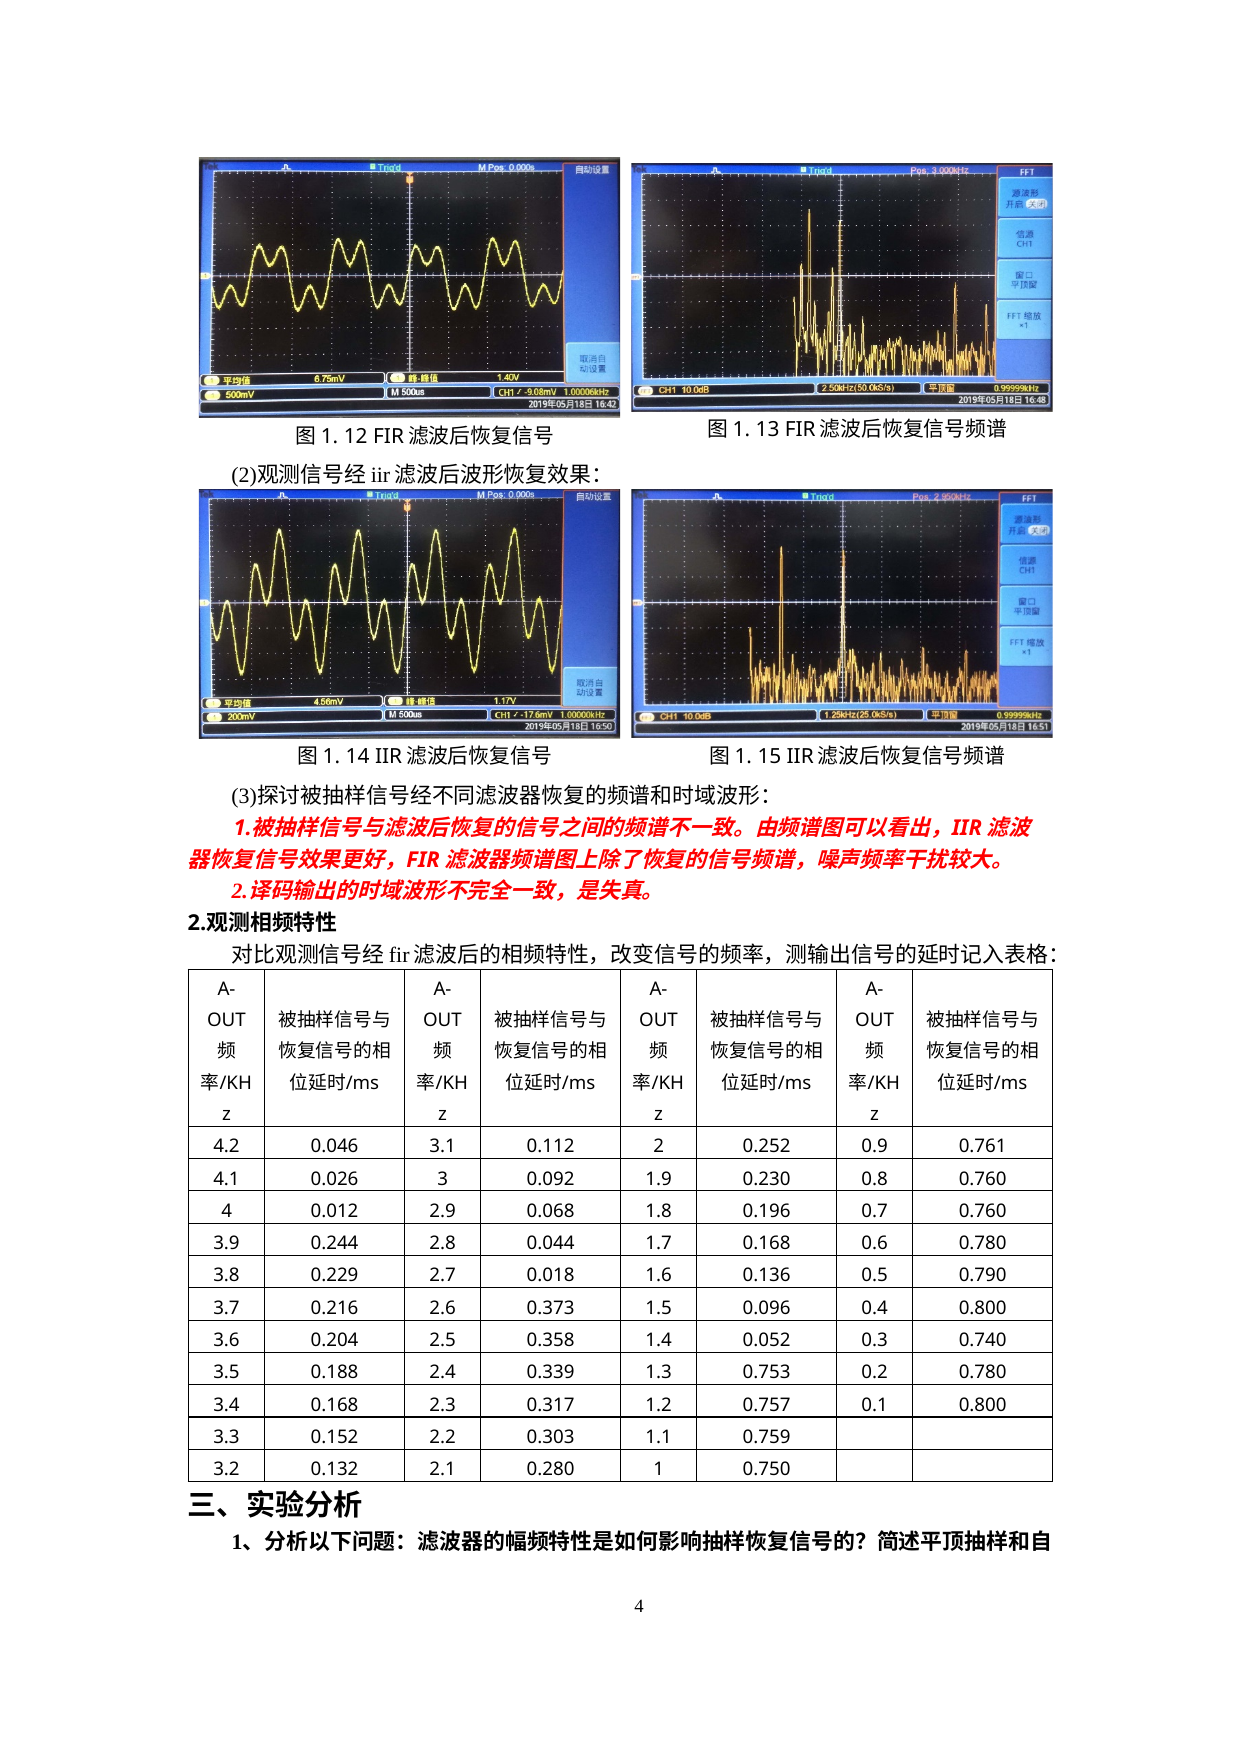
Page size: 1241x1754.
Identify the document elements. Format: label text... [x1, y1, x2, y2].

subtitle 三、实验分析 [187, 1482, 1053, 1524]
table_header 图1. 12 FIR滤波后恢复信号 [188, 157, 620, 457]
table_cell 2.6 [405, 1288, 480, 1319]
table_cell 0.152 [265, 1418, 404, 1449]
table_cell 0.012 [265, 1191, 404, 1223]
table_header 被抽样信号与恢复信号的相位延时/ms [481, 970, 620, 1126]
table_cell 2.9 [405, 1191, 480, 1223]
table_cell 3.6 [189, 1321, 264, 1352]
table_cell 2 [621, 1127, 696, 1158]
table_cell 2.7 [405, 1256, 480, 1287]
table_header A-OUT 频率/KHz [189, 970, 264, 1126]
table_cell 3.3 [189, 1418, 264, 1449]
table_cell [837, 1450, 912, 1481]
table_cell 0.800 [913, 1385, 1052, 1416]
table_header 被抽样信号与恢复信号的相位延时/ms [697, 970, 836, 1126]
text (2)观测信号经iir滤波后波形恢复效果： [187, 457, 1053, 489]
table_header 被抽样信号与恢复信号的相位延时/ms [265, 970, 404, 1126]
picture [631, 163, 1053, 412]
table_cell 0.216 [265, 1288, 404, 1319]
table_cell 0.244 [265, 1224, 404, 1255]
table_cell 3 [405, 1159, 480, 1190]
table_cell 0.229 [265, 1256, 404, 1287]
table_cell 0.9 [837, 1127, 912, 1158]
table_cell 0.339 [481, 1353, 620, 1384]
table_cell 0.230 [697, 1159, 836, 1190]
table_cell 2.4 [405, 1353, 480, 1384]
table_cell 2.8 [405, 1224, 480, 1255]
table_cell 0.112 [481, 1127, 620, 1158]
table_cell 0.780 [913, 1224, 1052, 1255]
table_cell 3.9 [189, 1224, 264, 1255]
table_cell 4.1 [189, 1159, 264, 1190]
table_cell 3.1 [405, 1127, 480, 1158]
table_cell 0.046 [265, 1127, 404, 1158]
table_cell 1.9 [621, 1159, 696, 1190]
table_cell 2.5 [405, 1321, 480, 1352]
table_cell [913, 1450, 1052, 1481]
table_cell 1.7 [621, 1224, 696, 1255]
table_cell 0.753 [697, 1353, 836, 1384]
table_cell 2.2 [405, 1418, 480, 1449]
table_cell 1.4 [621, 1321, 696, 1352]
table_header A-OUT 频率/KHz [837, 970, 912, 1126]
table_cell 0.800 [913, 1288, 1052, 1319]
table_cell 0.790 [913, 1256, 1052, 1287]
table_cell 4 [189, 1191, 264, 1223]
table_cell 0.760 [913, 1191, 1052, 1223]
table_cell 0.2 [837, 1353, 912, 1384]
subtitle 2.观测相频特性 [187, 905, 1053, 937]
table_cell 1.6 [621, 1256, 696, 1287]
table_cell 1.1 [621, 1418, 696, 1449]
table_cell 1.8 [621, 1191, 696, 1223]
table_header 被抽样信号与恢复信号的相位延时/ms [913, 970, 1052, 1126]
table_cell 0.740 [913, 1321, 1052, 1352]
table_cell 0.280 [481, 1450, 620, 1481]
table_cell 0.196 [697, 1191, 836, 1223]
table_cell 0.6 [837, 1224, 912, 1255]
list 对比观测信号经fir滤波后的相频特性，改变信号的频率，测输出信号的延时记入表格： [187, 937, 1053, 968]
text 2.译码输出的时域波形不完全一致，是失真。 [187, 873, 1053, 905]
table_cell 0.760 [913, 1159, 1052, 1190]
table_header 图1. 15 IIR滤波后恢复信号频谱 [620, 489, 1053, 778]
table_cell 4.2 [189, 1127, 264, 1158]
table_cell 0.759 [697, 1418, 836, 1449]
table_cell 0.4 [837, 1288, 912, 1319]
table_cell 0.303 [481, 1418, 620, 1449]
table_cell 0.092 [481, 1159, 620, 1190]
table_cell 0.026 [265, 1159, 404, 1190]
table_cell 0.750 [697, 1450, 836, 1481]
table_cell 0.136 [697, 1256, 836, 1287]
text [187, 1524, 1053, 1556]
table_header 图1. 14 IIR滤波后恢复信号 [188, 489, 620, 778]
table_cell 1.3 [621, 1353, 696, 1384]
table_cell 0.096 [697, 1288, 836, 1319]
text 1.被抽样信号与滤波后恢复的信号之间的频谱不一致。由频谱图可以看出，IIR滤波器恢复信号效果更好，FIR滤波器频谱图上除了恢复的信号频谱，噪声频率干扰较大。 [187, 810, 1053, 873]
table_cell 0.7 [837, 1191, 912, 1223]
table_cell 3.4 [189, 1385, 264, 1416]
table_cell 3.8 [189, 1256, 264, 1287]
table_cell 0.018 [481, 1256, 620, 1287]
table_cell [837, 1418, 912, 1449]
table_cell 0.358 [481, 1321, 620, 1352]
table_cell 0.044 [481, 1224, 620, 1255]
table_cell 0.168 [265, 1385, 404, 1416]
picture [631, 489, 1053, 738]
table_cell 0.317 [481, 1385, 620, 1416]
table_cell 0.168 [697, 1224, 836, 1255]
picture [198, 489, 621, 739]
table_header 图1. 13 FIR滤波后恢复信号频谱 [620, 157, 1053, 457]
table_cell 0.188 [265, 1353, 404, 1384]
table_header A-OUT 频率/KHz [621, 970, 696, 1126]
table_cell 0.373 [481, 1288, 620, 1319]
table_cell 0.3 [837, 1321, 912, 1352]
table_cell 1.5 [621, 1288, 696, 1319]
table_cell 2.1 [405, 1450, 480, 1481]
table_cell [913, 1418, 1052, 1449]
table_cell 0.8 [837, 1159, 912, 1190]
table_cell 0.780 [913, 1353, 1052, 1384]
table_cell 3.7 [189, 1288, 264, 1319]
table_header A-OUT 频率/KHz [405, 970, 480, 1126]
table_cell 3.5 [189, 1353, 264, 1384]
table_cell 3.2 [189, 1450, 264, 1481]
table_cell 0.252 [697, 1127, 836, 1158]
table_cell 2.3 [405, 1385, 480, 1416]
table_cell 0.5 [837, 1256, 912, 1287]
table_cell 0.132 [265, 1450, 404, 1481]
picture [198, 157, 621, 418]
table_cell 0.757 [697, 1385, 836, 1416]
table_cell 1 [621, 1450, 696, 1481]
table_cell 0.761 [913, 1127, 1052, 1158]
table_cell 1.2 [621, 1385, 696, 1416]
text (3)探讨被抽样信号经不同滤波器恢复的频谱和时域波形： [187, 778, 1053, 810]
table_cell 0.052 [697, 1321, 836, 1352]
table_cell 0.068 [481, 1191, 620, 1223]
table_cell 0.1 [837, 1385, 912, 1416]
table_cell 0.204 [265, 1321, 404, 1352]
